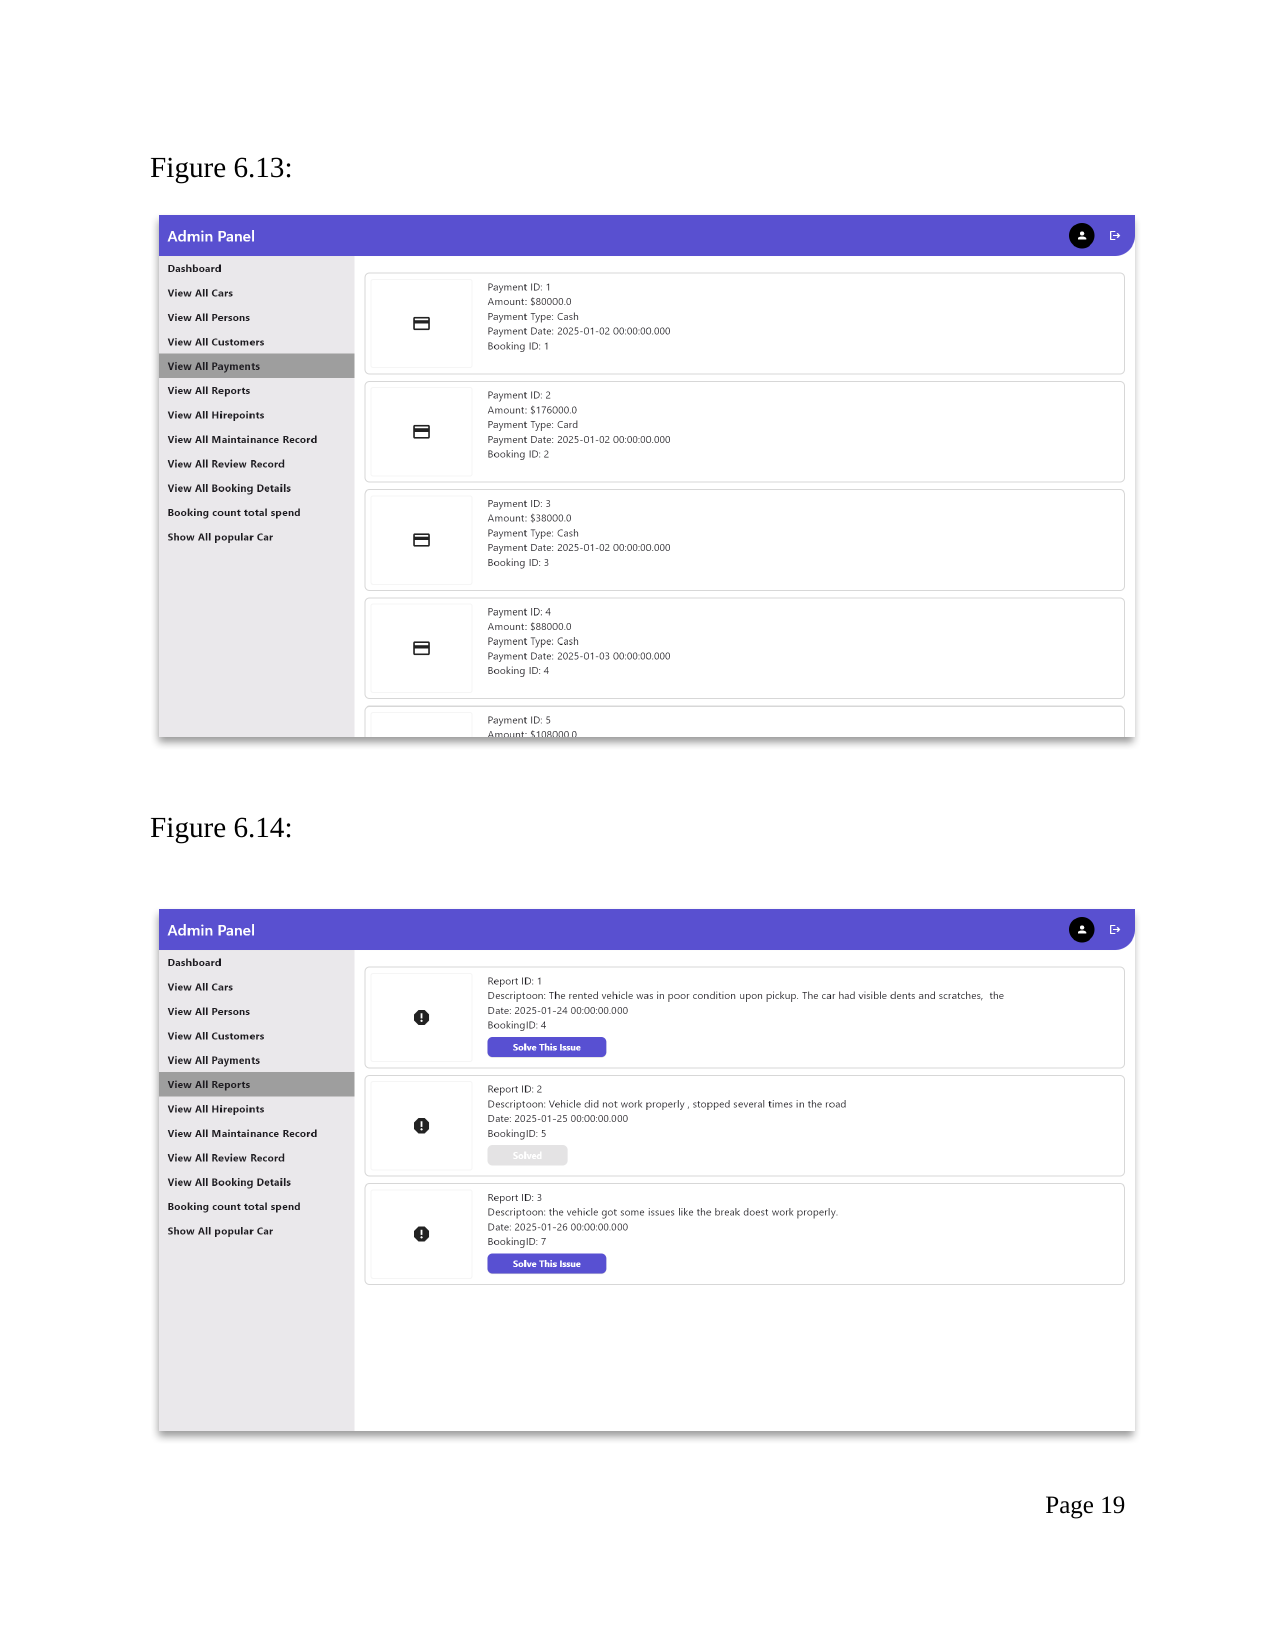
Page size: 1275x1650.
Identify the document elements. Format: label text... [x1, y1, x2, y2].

picture [159, 909, 1135, 1431]
text Figure 6.14: [150, 811, 1125, 844]
text Figure 6.13: [150, 150, 1125, 183]
picture [159, 215, 1135, 737]
